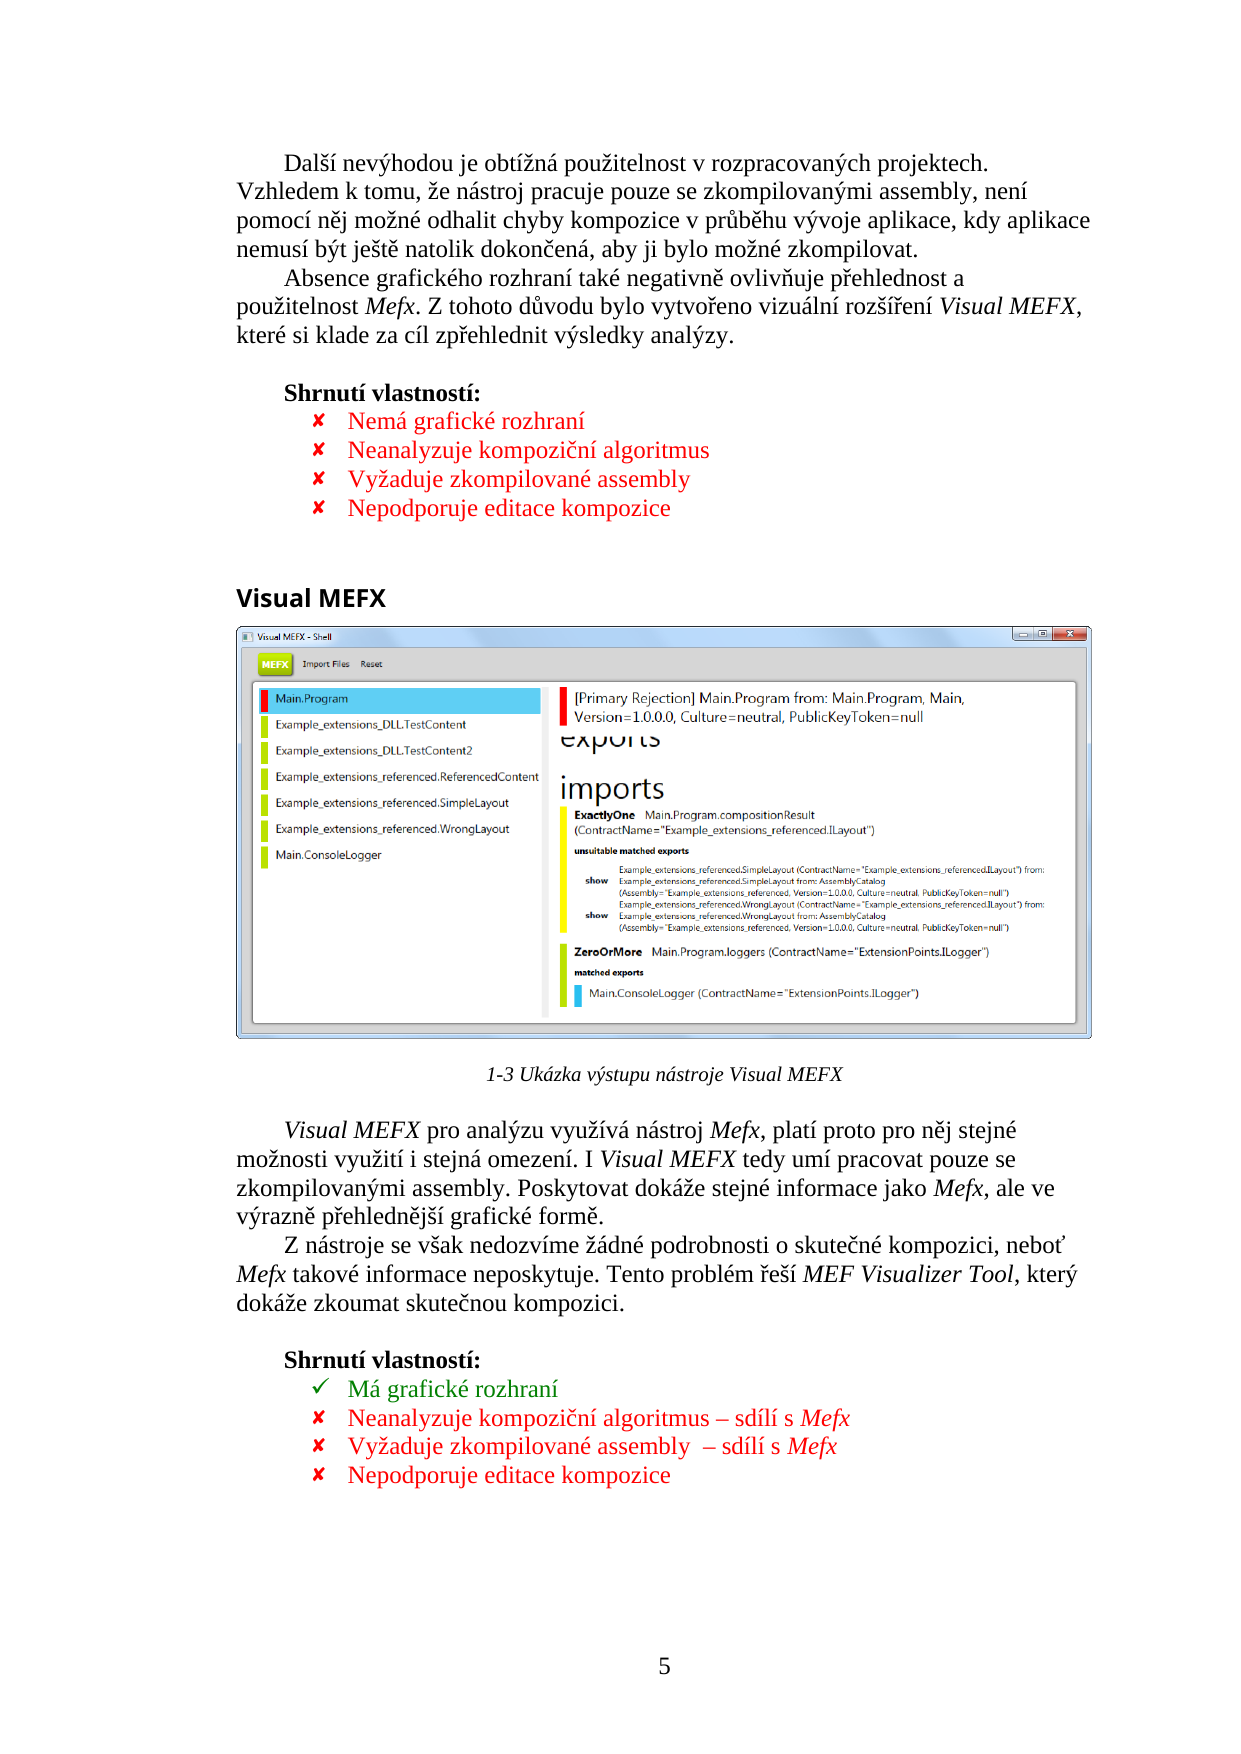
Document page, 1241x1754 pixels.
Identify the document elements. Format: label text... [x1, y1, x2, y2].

text Nepodporuje editace kompozice [310, 1460, 1092, 1489]
text Vyžaduje zkompilované assembly – sdílí s Mefx [310, 1431, 1092, 1460]
text Neanalyzuje kompoziční algoritmus – sdílí s Mefx [310, 1403, 1092, 1431]
text Visual MEFX pro analýzu využívá nástroj Mefx, platí proto pro něj stejné možnosti využití i stejná omezení. I Visual MEFX tedy umí pracovat pouze se zkompilovanými assembly. Poskytovat dokáže stejné informace jako Mefx, ale ve výrazně přehlednější grafické formě. [236, 1115, 1092, 1230]
text Absence grafického rozhraní také negativně ovlivňuje přehlednost a použitelnost Mefx. Z tohoto důvodu bylo vytvořeno vizuální rozšíření Visual MEFX, které si klade za cíl zpřehlednit výsledky analýzy. [236, 263, 1092, 349]
text Nemá grafické rozhraní [310, 406, 1092, 435]
text Vyžaduje zkompilované assembly [310, 464, 1092, 493]
text Z nástroje se však nedozvíme žádné podrobnosti o skutečné kompozici, neboť Mefx takové informace neposkytuje. Tento problém řeší MEF Visualizer Tool, který dokáže zkoumat skutečnou kompozici. [236, 1230, 1092, 1316]
text Shrnutí vlastností: [236, 378, 1092, 406]
text Visual MEFX [236, 581, 1092, 614]
text Další nevýhodou je obtížná použitelnost v rozpracovaných projektech. Vzhledem k tomu, že nástroj pracuje pouze se zkompilovanými assembly, není pomocí něj možné odhalit chyby kompozice v průběhu vývoje aplikace, kdy aplikace nemusí být ještě natolik dokončená, aby ji bylo možné zkompilovat. [236, 148, 1092, 263]
text Nepodporuje editace kompozice [310, 493, 1092, 521]
picture [236, 626, 1092, 1039]
text Má grafické rozhraní [310, 1374, 1092, 1403]
text Shrnutí vlastností: [236, 1345, 1092, 1374]
text Neanalyzuje kompoziční algoritmus [310, 435, 1092, 464]
